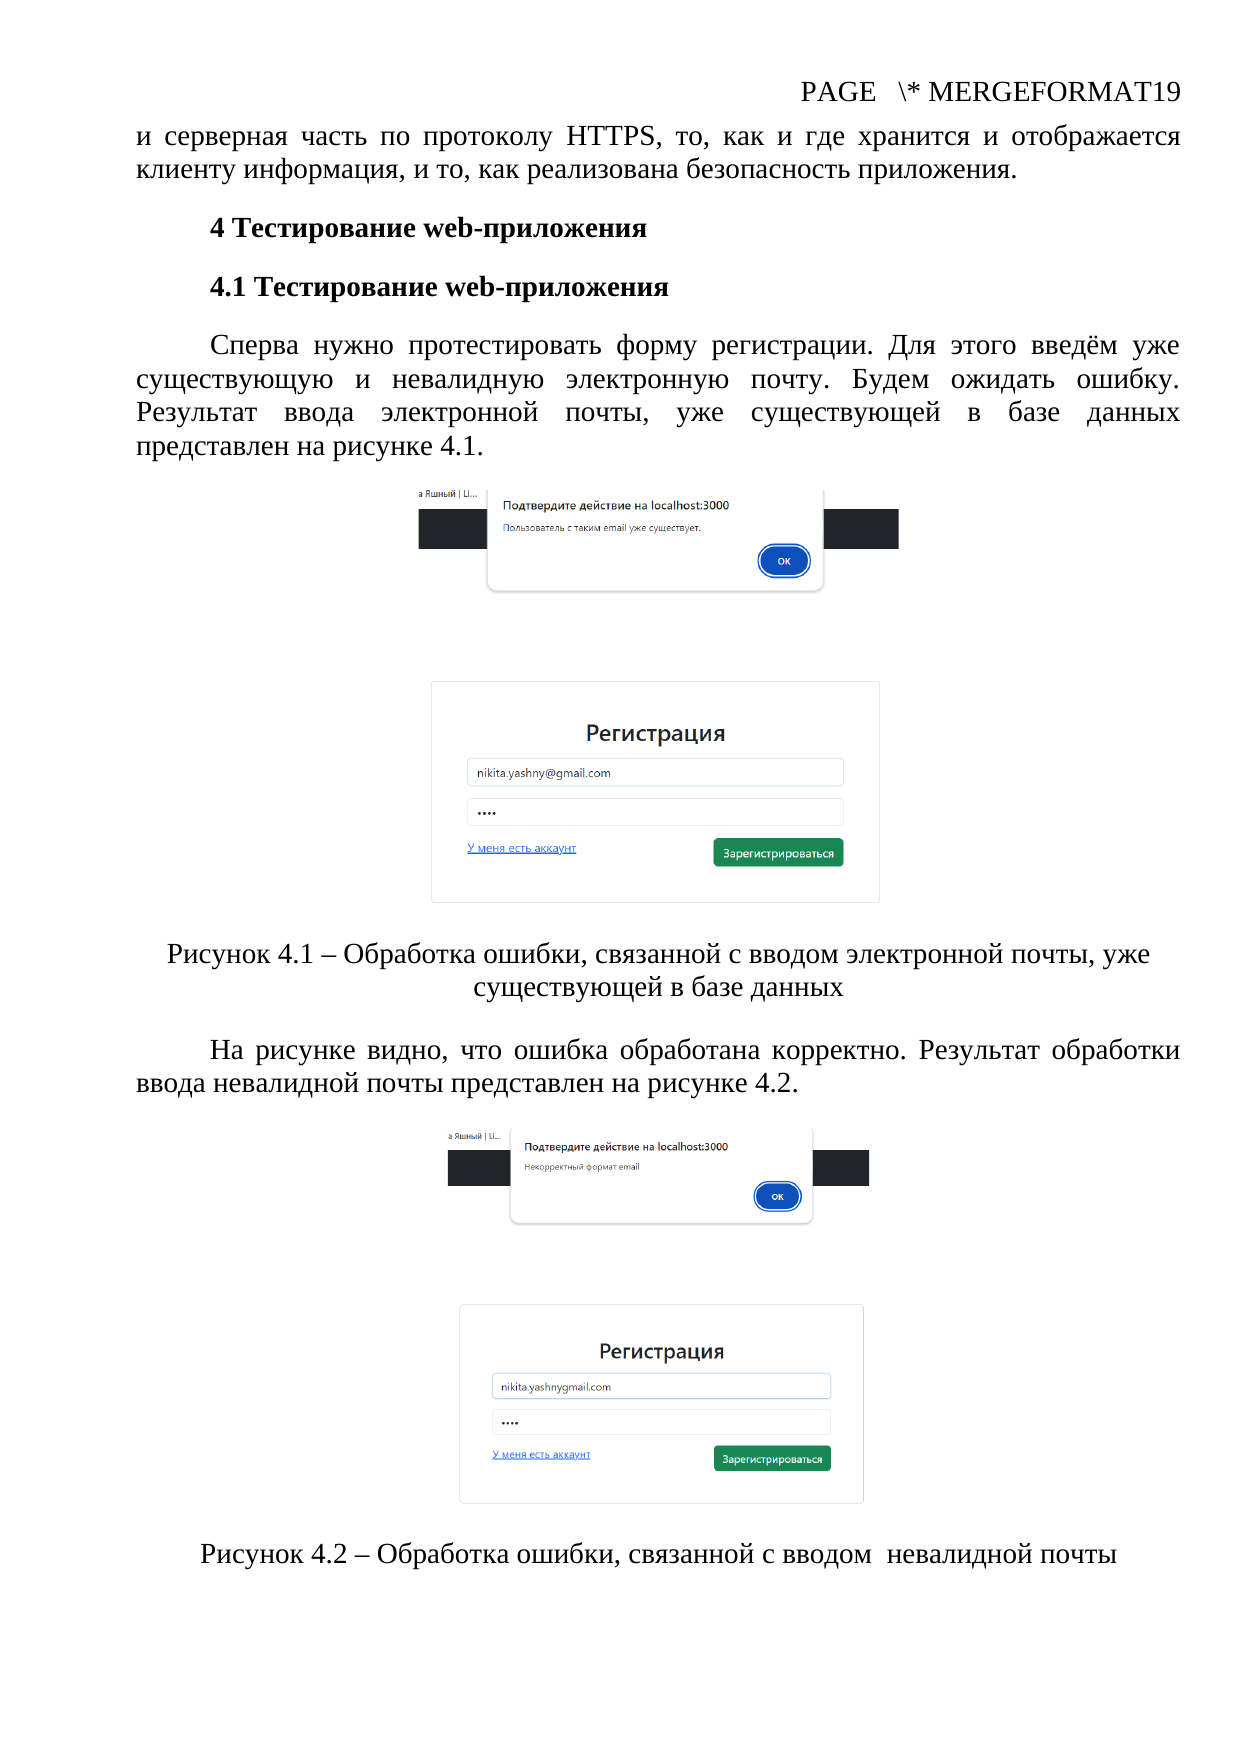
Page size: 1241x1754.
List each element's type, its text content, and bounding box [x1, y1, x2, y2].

text Рисунок 4.2 – Обработка ошибки, связанной с вводом невалидной почты [136, 1536, 1181, 1570]
subtitle 4.1 Тестирование web-приложения [136, 269, 1181, 302]
text Рисунок 4.1 – Обработка ошибки, связанной с вводом электронной почты, уже существующей в базе данных [136, 936, 1181, 1003]
picture [418, 490, 899, 911]
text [136, 118, 1181, 185]
picture [447, 1128, 870, 1512]
text На рисунке видно, что ошибка обработана корректно. Результат обработки ввода невалидной почты представлен на рисунке 4.2. [136, 1032, 1181, 1099]
subtitle 4 Тестирование web-приложения [136, 210, 1181, 244]
text Сперва нужно протестировать форму регистрации. Для этого введём уже существующую и невалидную электронную почту. Будем ожидать ошибку. Результат ввода электронной почты, уже существующей в базе данных представлен на рисунке 4.1. [136, 327, 1181, 461]
